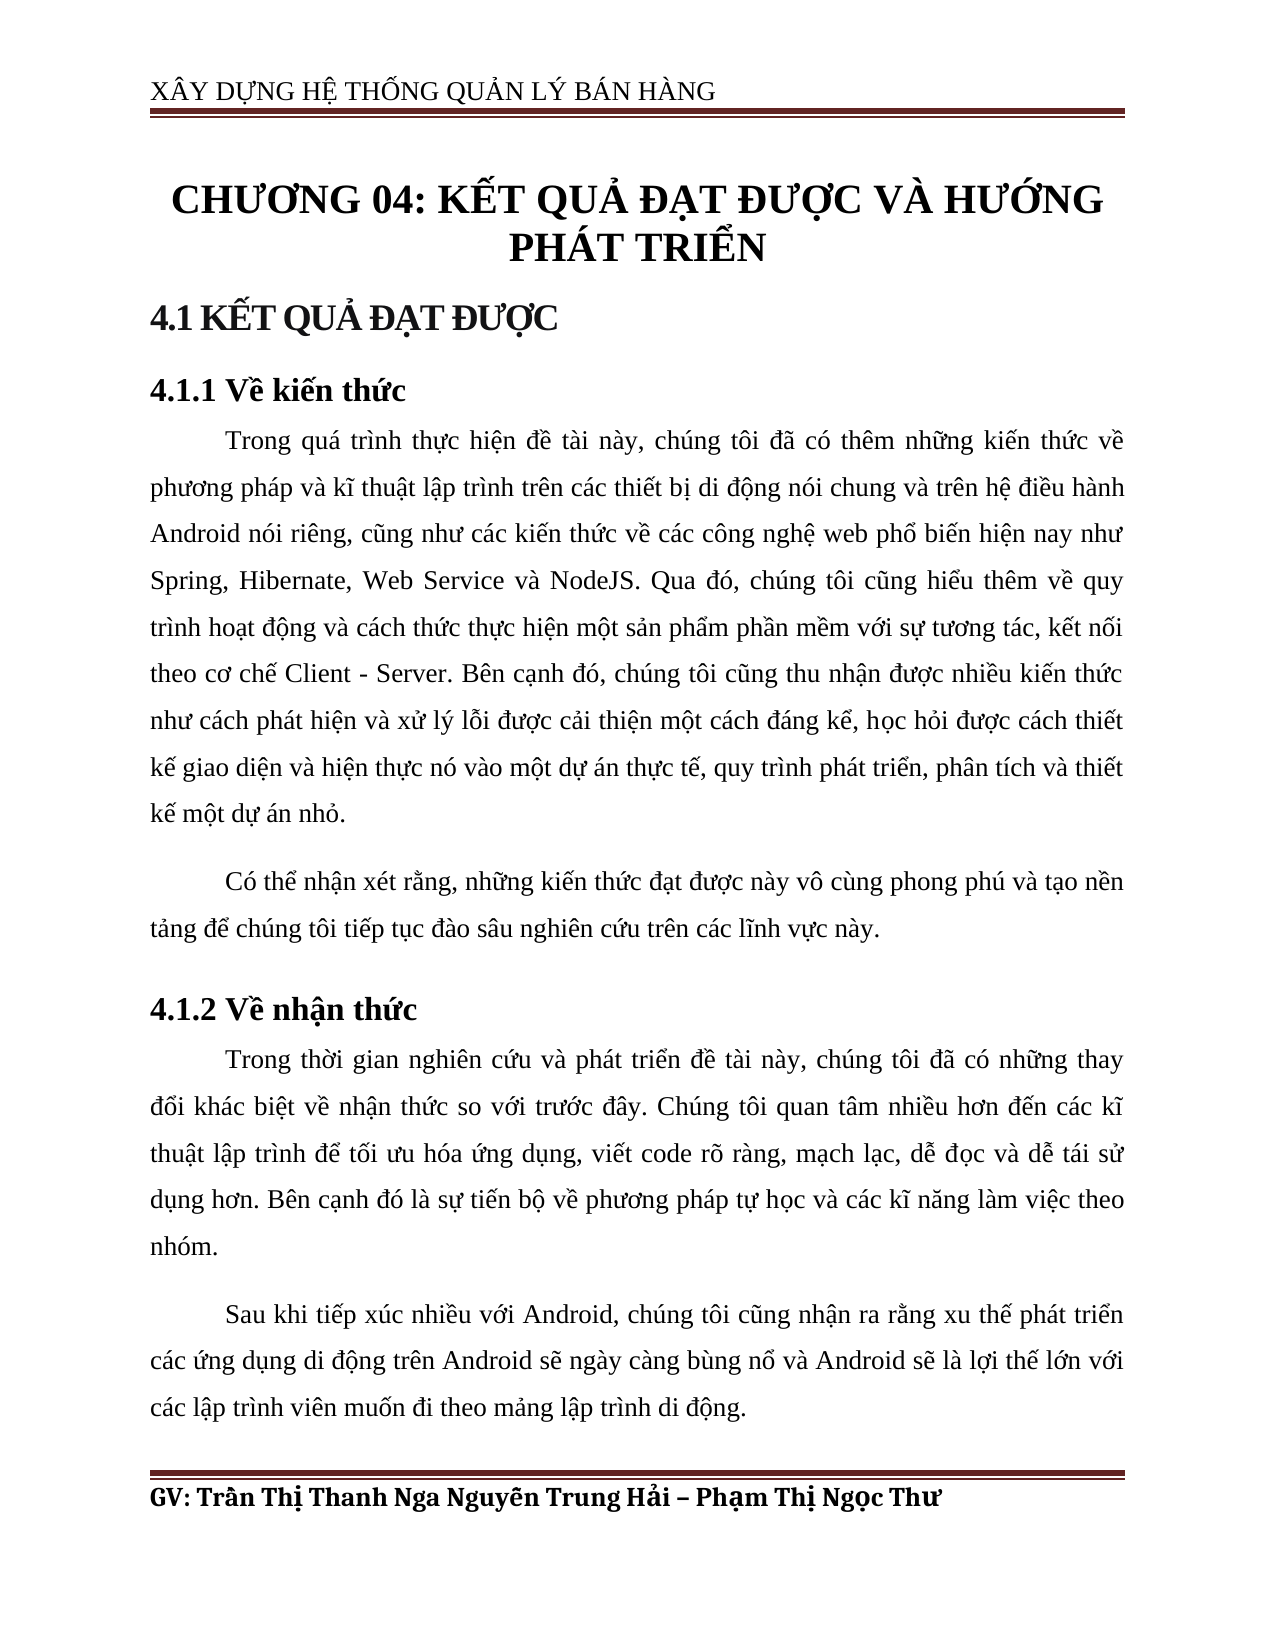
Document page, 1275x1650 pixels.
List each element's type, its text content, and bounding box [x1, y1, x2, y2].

subtitle CHƯƠNG 04: KẾT QUẢ ĐẠT ĐƯỢC VÀ HƯỚNG PHÁT TRIỂN [150, 175, 1125, 271]
text Có thể nhận xét rằng, những kiến thức đạt được này vô cùng phong phú và tạo nền tảng để chúng tôi tiếp tục đào sâu nghiên cứu trên các lĩnh vực này. [150, 865, 1125, 943]
text Sau khi tiếp xúc nhiều với Android, chúng tôi cũng nhận ra rằng xu thế phát triển các ứng dụng di động trên Android sẽ ngày càng bùng nổ và Android sẽ là lợi thế lớn với các lập trình viên muốn đi theo mảng lập trình di động. [150, 1298, 1125, 1422]
text Trong thời gian nghiên cứu và phát triển đề tài này, chúng tôi đã có những thay đổi khác biệt về nhận thức so với trước đây. Chúng tôi quan tâm nhiều hơn đến các kĩ thuật lập trình để tối ưu hóa ứng dụng, viết code rõ ràng, mạch lạc, dễ đọc và dễ tái sử dụng hơn. Bên cạnh đó là sự tiến bộ về phương pháp tự học và các kĩ năng làm việc theo nhóm. [150, 1043, 1125, 1261]
subtitle 4.1.2 Về nhận thức [150, 989, 1120, 1028]
text Trong quá trình thực hiện đề tài này, chúng tôi đã có thêm những kiến thức về phương pháp và kĩ thuật lập trình trên các thiết bị di động nói chung và trên hệ điều hành Android nói riêng, cũng như các kiến thức về các công nghệ web phổ biến hiện nay như Spring, Hibernate, Web Service và NodeJS. Qua đó, chúng tôi cũng hiểu thêm về quy trình hoạt động và cách thức thực hiện một sản phẩm phần mềm với sự tương tác, kết nối theo cơ chế Client - Server. Bên cạnh đó, chúng tôi cũng thu nhận được nhiều kiến thức như cách phát hiện và xử lý lỗi được cải thiện một cách đáng kể, học hỏi được cách thiết kế giao diện và hiện thực nó vào một dự án thực tế, quy trình phát triển, phân tích và thiết kế một dự án nhỏ. [150, 424, 1125, 829]
subtitle 4.1 KẾT QUẢ ĐẠT ĐƯỢC [150, 296, 1121, 339]
subtitle 4.1.1 Về kiến thức [150, 370, 1120, 408]
